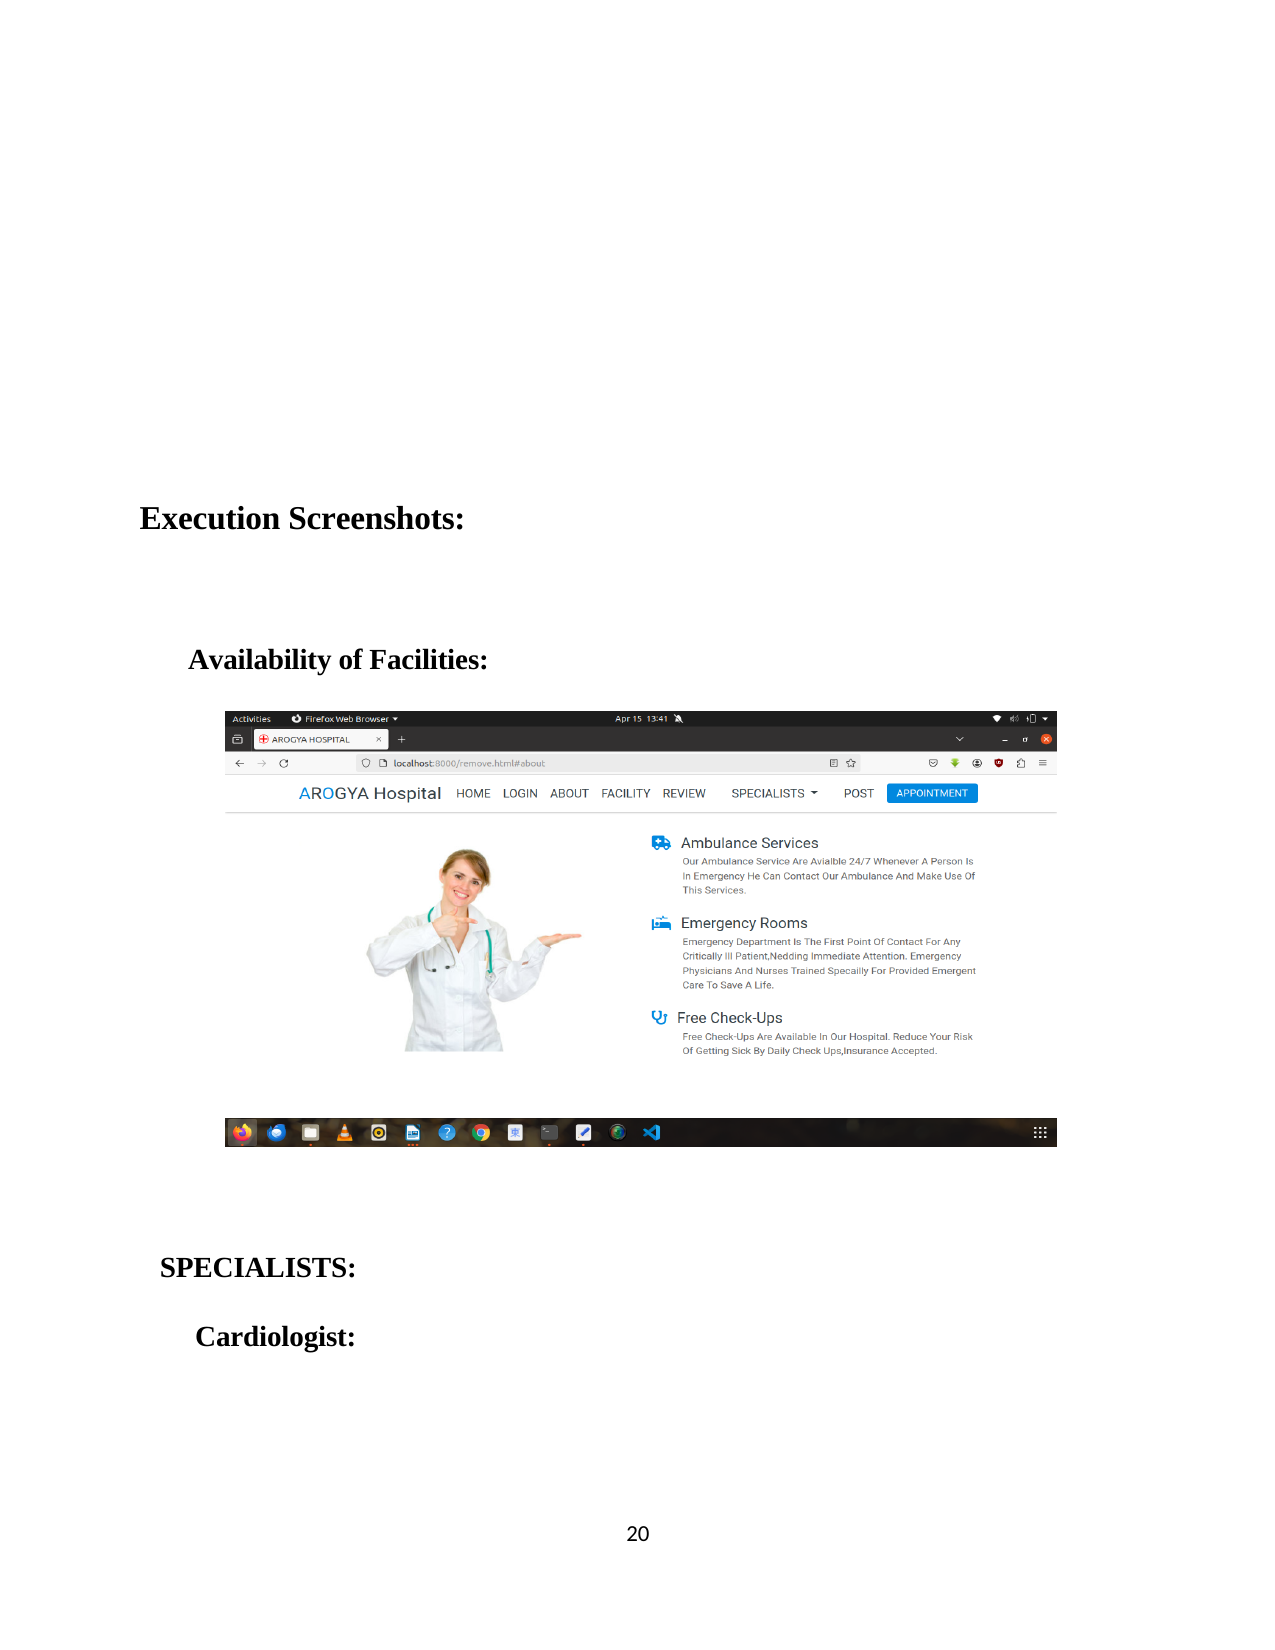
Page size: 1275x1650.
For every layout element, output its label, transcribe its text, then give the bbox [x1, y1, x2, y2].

subtitle Availability of Facilities: [131, 642, 1116, 675]
subtitle Execution Screenshots: [131, 498, 1094, 536]
subtitle SPECIALISTS: [131, 1250, 1116, 1283]
subtitle Cardiologist: [131, 1319, 1116, 1353]
